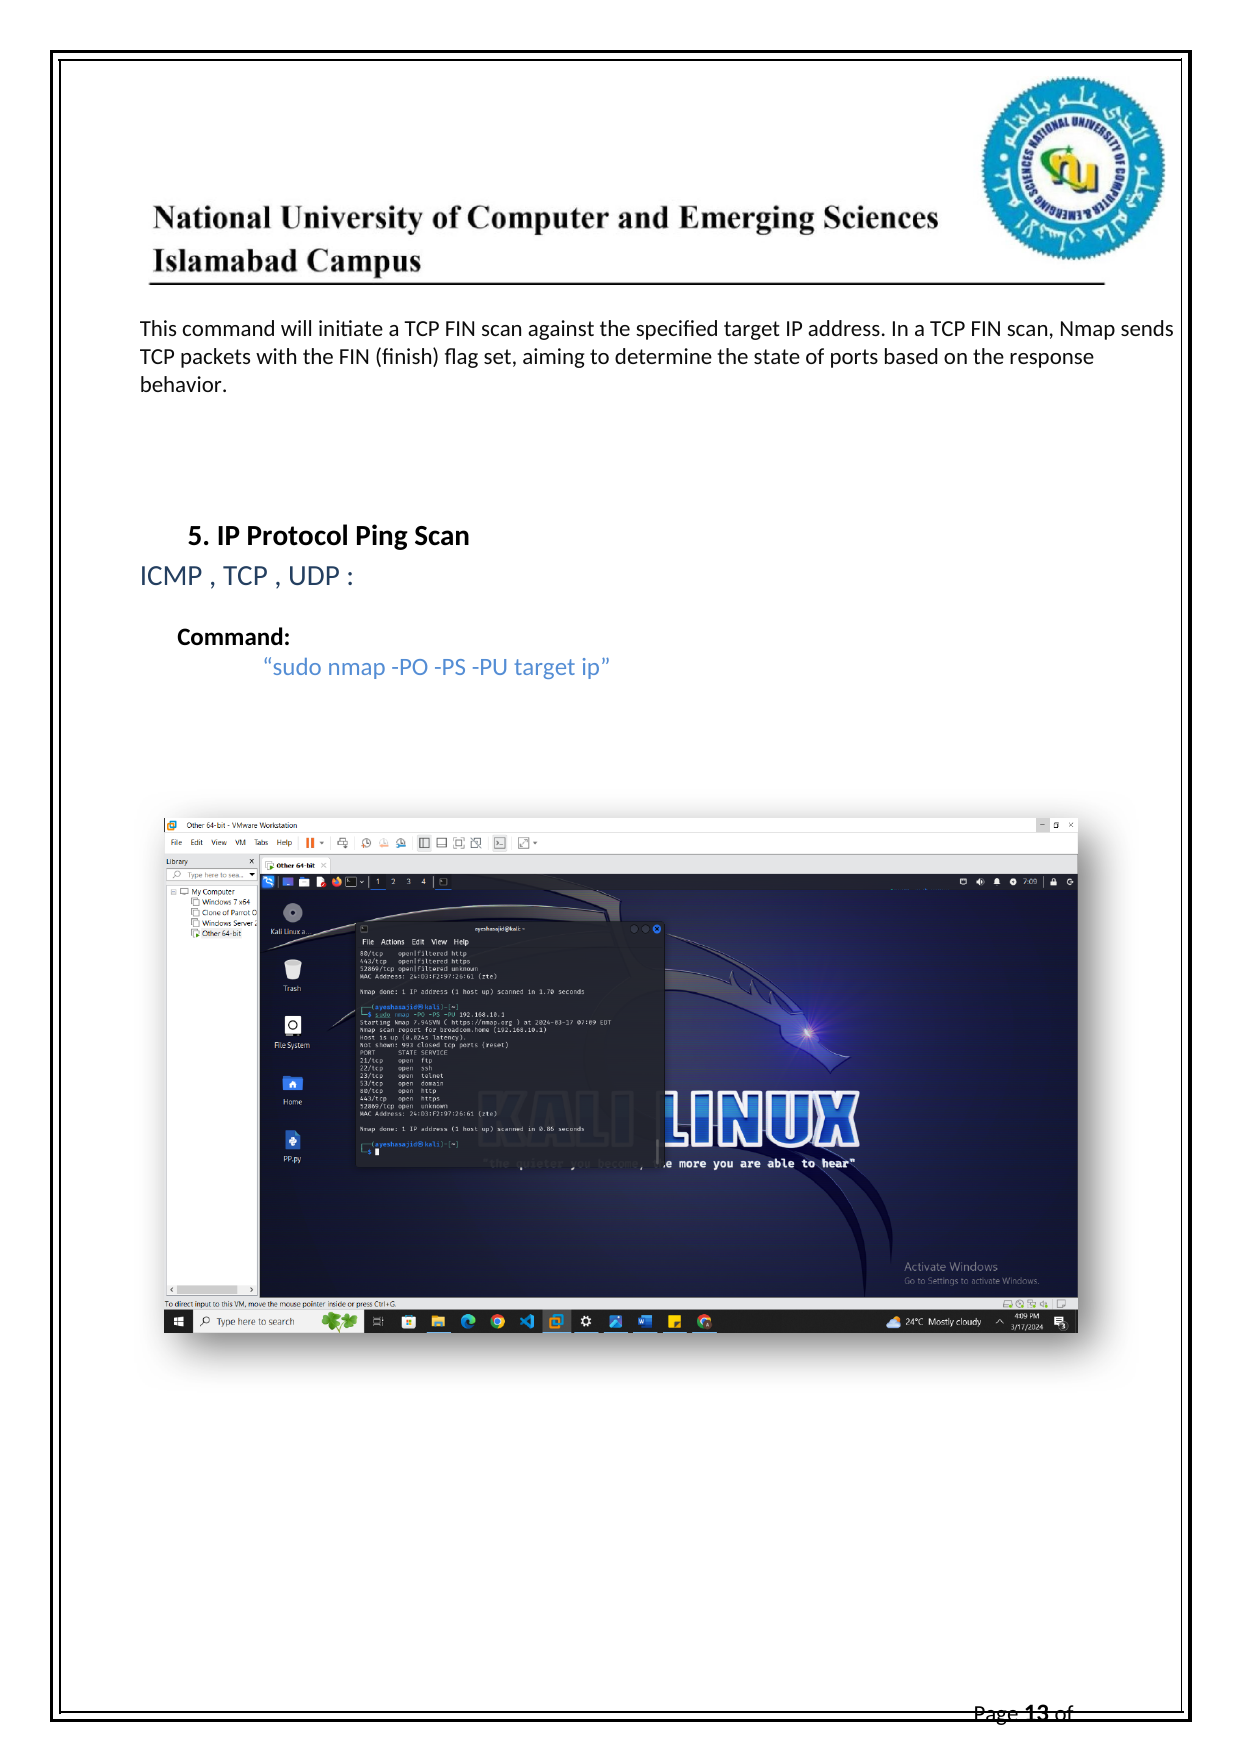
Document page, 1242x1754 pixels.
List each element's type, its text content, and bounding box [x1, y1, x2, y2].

picture [164, 818, 1078, 1333]
subtitle 5. IP Protocol Ping Scan [187, 517, 1179, 553]
picture [148, 76, 1166, 285]
text This command will initiate a TCP FIN scan against the specified target IP address. In a TCP FIN scan, Nmap sends TCP packets with the FIN (finish) flag set, aiming to determine the state of ports based on the response behavior. [227, 314, 1179, 398]
text Command: [177, 621, 1179, 651]
text “sudo nmap -PO -PS -PU target ip” [177, 651, 1179, 682]
subtitle ICMP , TCP , UDP : [139, 557, 1179, 593]
